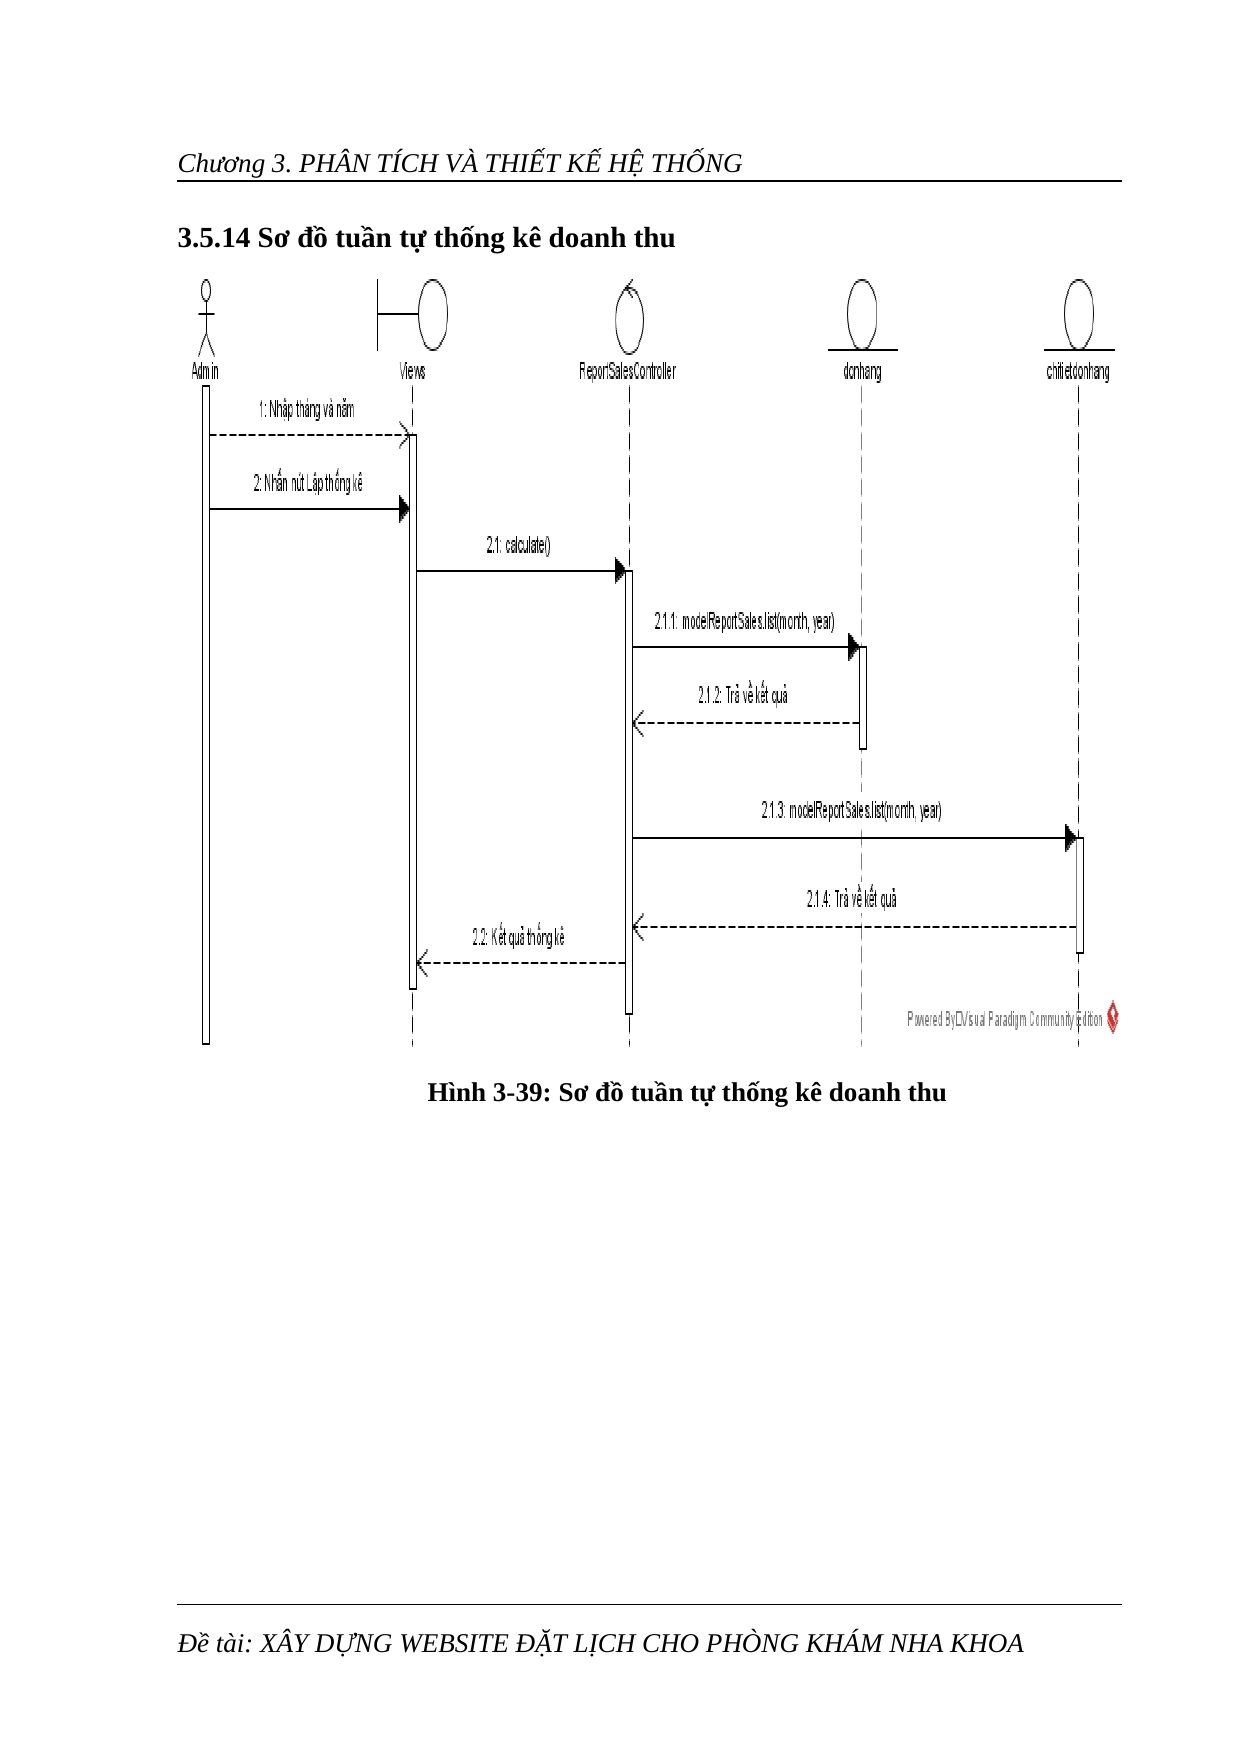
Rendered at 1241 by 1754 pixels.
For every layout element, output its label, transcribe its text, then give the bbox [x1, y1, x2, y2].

text 3.5.14 Sơ đồ tuần tự thống kê doanh thu [177, 220, 1122, 253]
text Hình 3-: Sơ đồ tuần tự thống kê doanh thu [252, 1076, 1122, 1107]
picture [177, 275, 1123, 1054]
